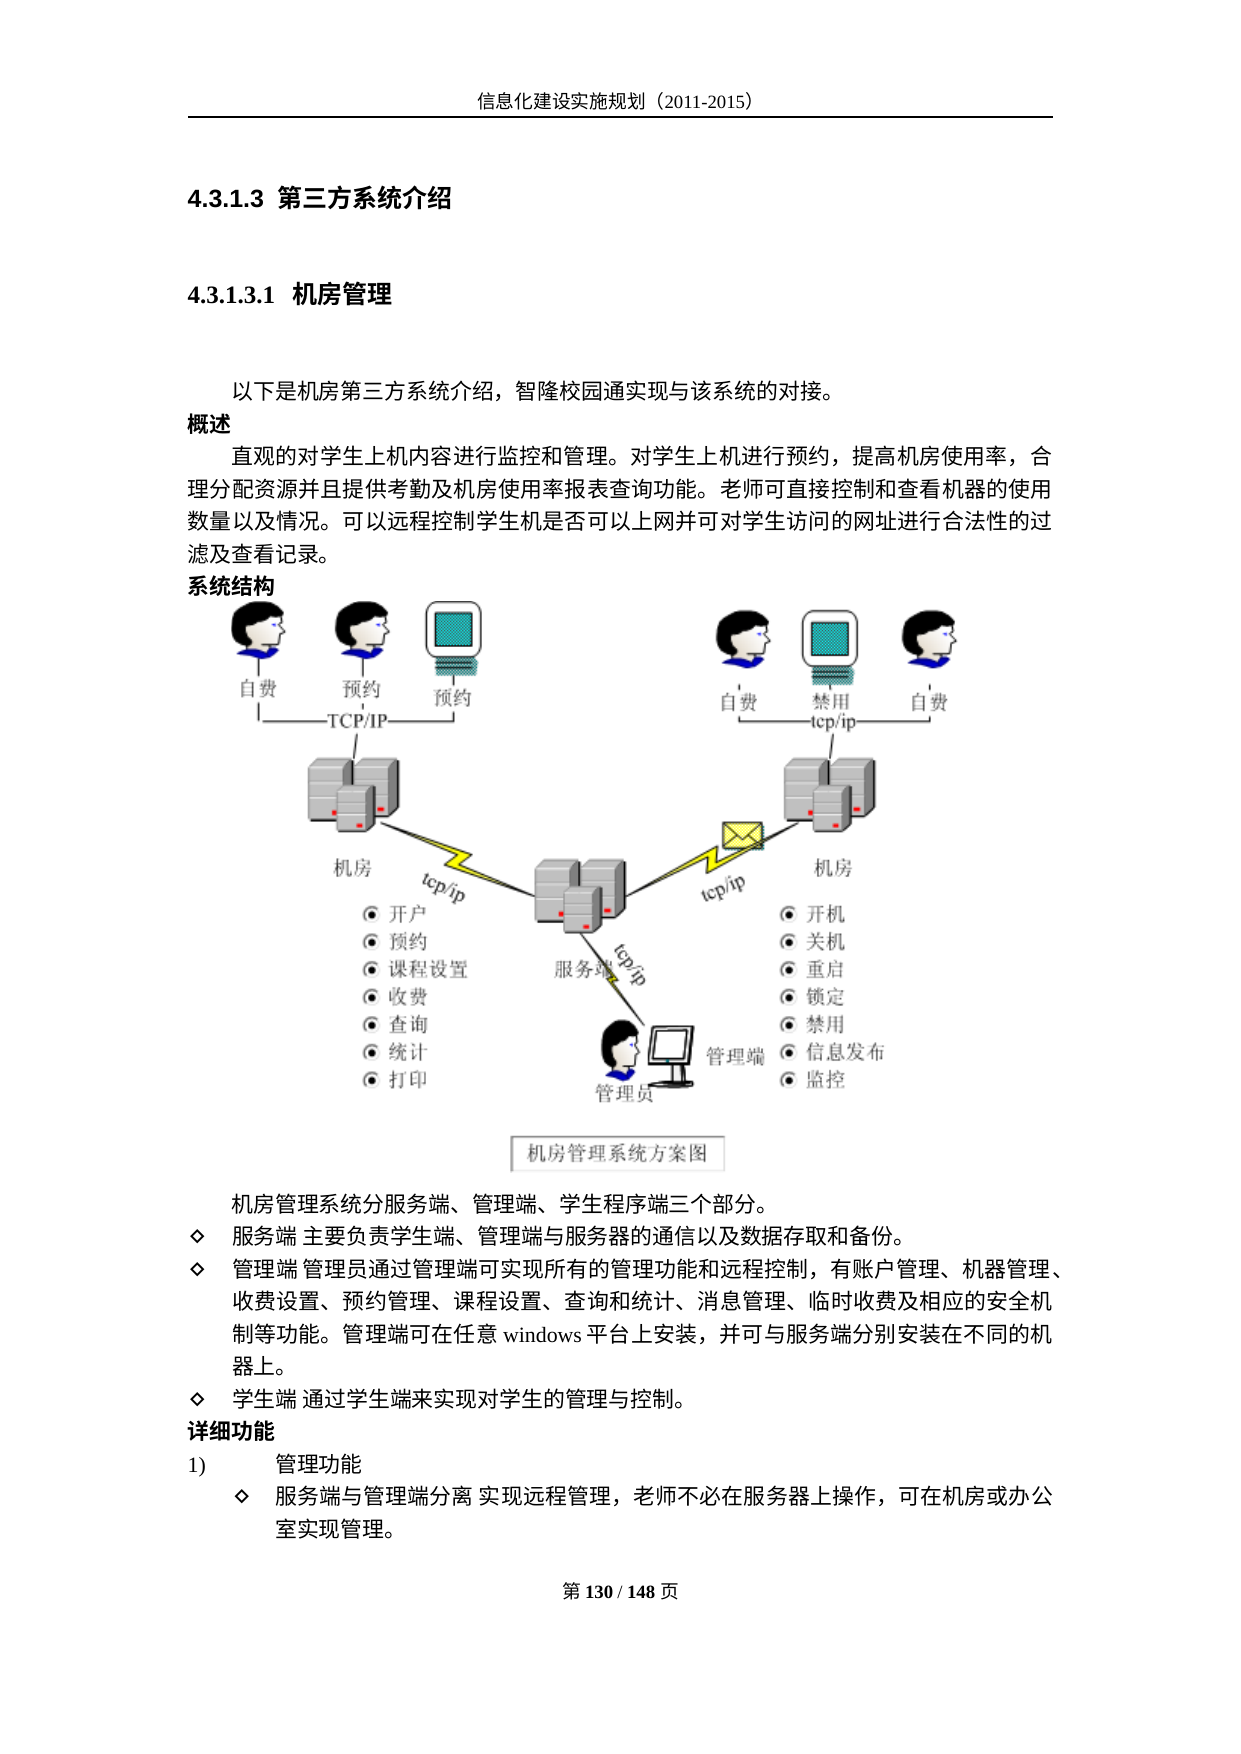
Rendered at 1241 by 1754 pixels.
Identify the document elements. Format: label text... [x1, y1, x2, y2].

list 服务端 主要负责学生端、管理端与服务器的通信以及数据存取和备份。 [187, 1219, 1053, 1251]
picture [231, 601, 958, 1173]
list 学生端 通过学生端来实现对学生的管理与控制。 [187, 1381, 1053, 1414]
list 管理功能 [187, 1446, 1053, 1479]
text 机房管理系统分服务端、管理端、学生程序端三个部分。 [187, 1186, 1053, 1219]
text 直观的对学生上机内容进行监控和管理。对学生上机进行预约，提高机房使用率，合理分配资源并且提供考勤及机房使用率报表查询功能。老师可直接控制和查看机器的使用数量以及情况。可以远程控制学生机是否可以上网并可对学生访问的网址进行合法性的过滤及查看记录。 [187, 439, 1053, 569]
text 概述 [187, 406, 1053, 439]
list 服务端与管理端分离 实现远程管理，老师不必在服务器上操作，可在机房或办公室实现管理。 [232, 1479, 1053, 1544]
list 管理端 管理员通过管理端可实现所有的管理功能和远程控制，有账户管理、机器管理、收费设置、预约管理、课程设置、查询和统计、消息管理、临时收费及相应的安全机制等功能。管理端可在任意windows平台上安装，并可与服务端分别安装在不同的机器上。 [187, 1251, 1053, 1381]
text 以下是机房第三方系统介绍，智隆校园通实现与该系统的对接。 [187, 374, 1053, 406]
text 详细功能 [187, 1414, 1053, 1446]
subtitle 机房管理 [187, 260, 1053, 325]
text 系统结构 [187, 569, 1053, 601]
subtitle 第三方系统介绍 [187, 165, 1053, 230]
